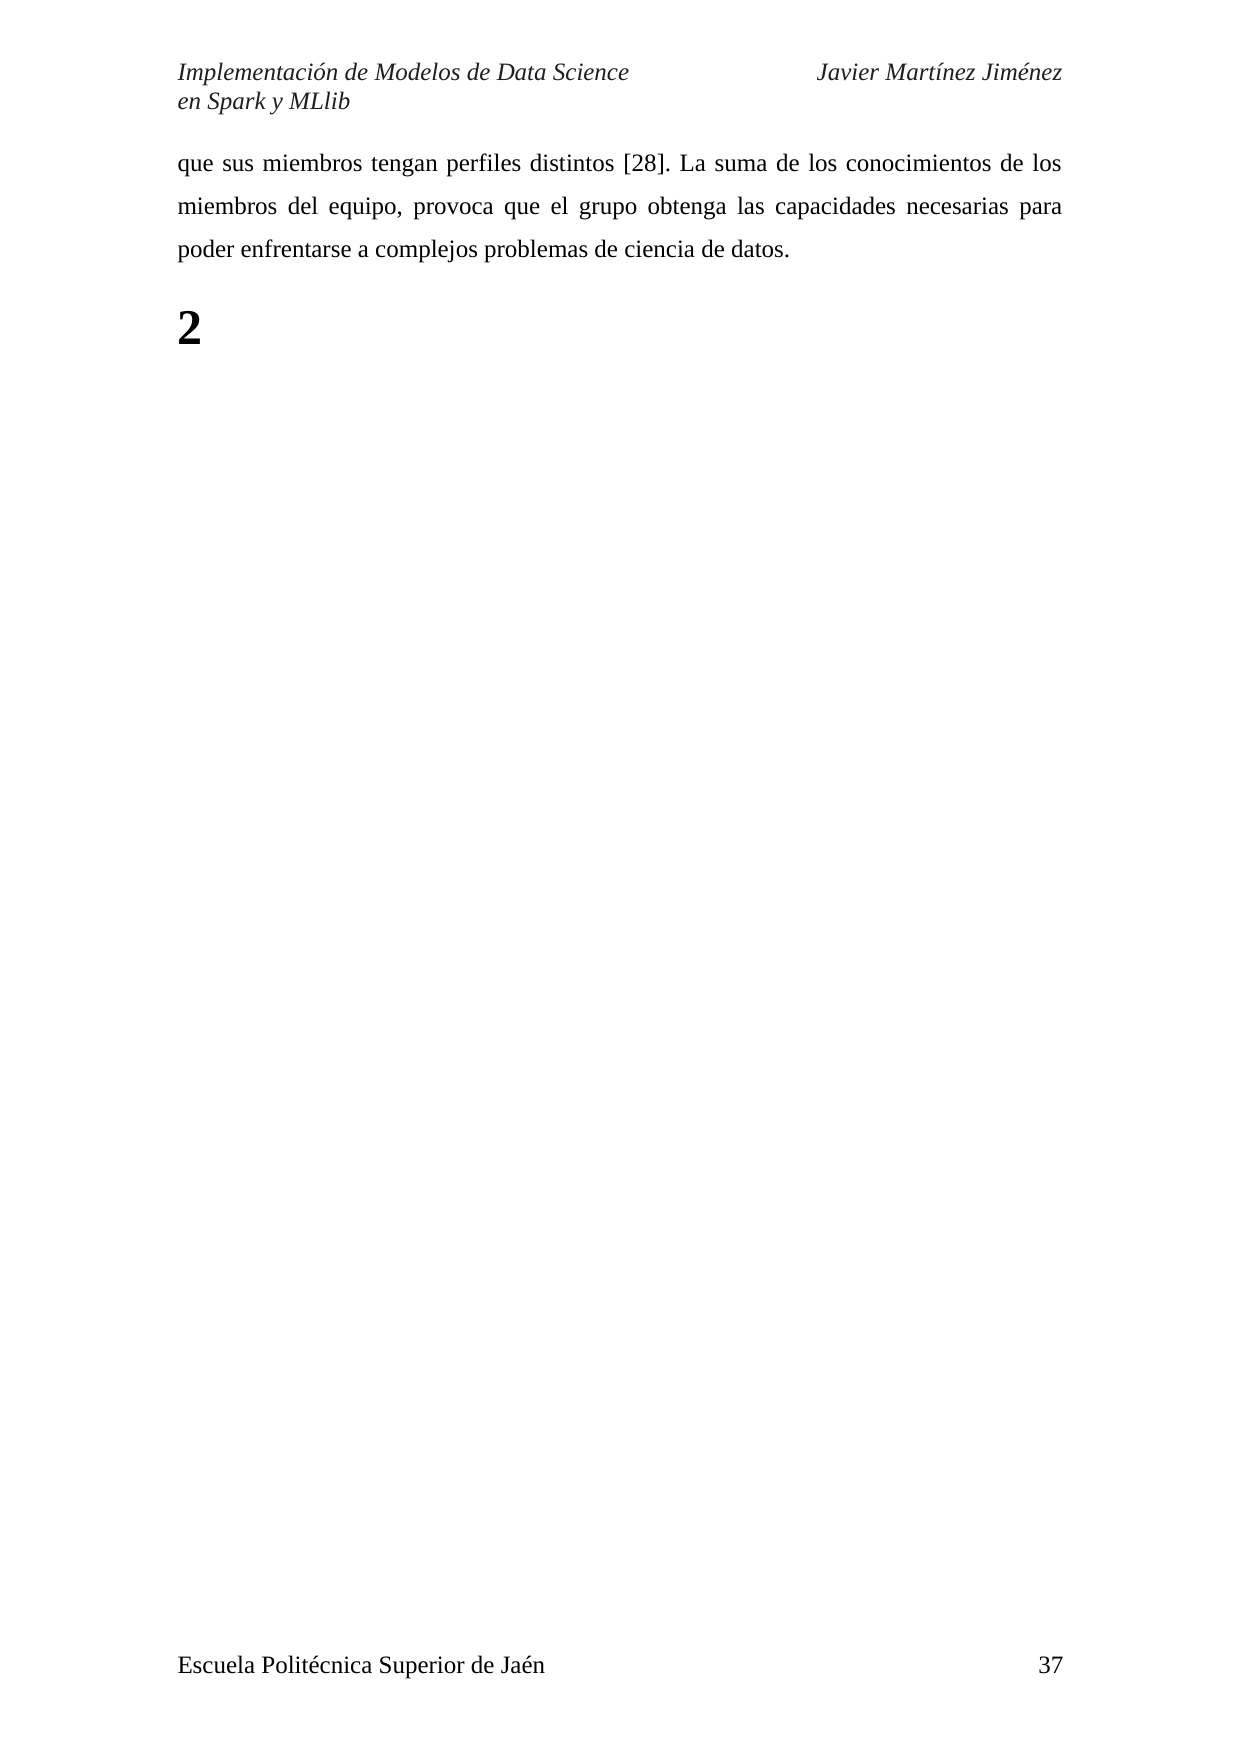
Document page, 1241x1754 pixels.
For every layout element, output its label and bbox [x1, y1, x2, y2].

text [177, 148, 1063, 263]
